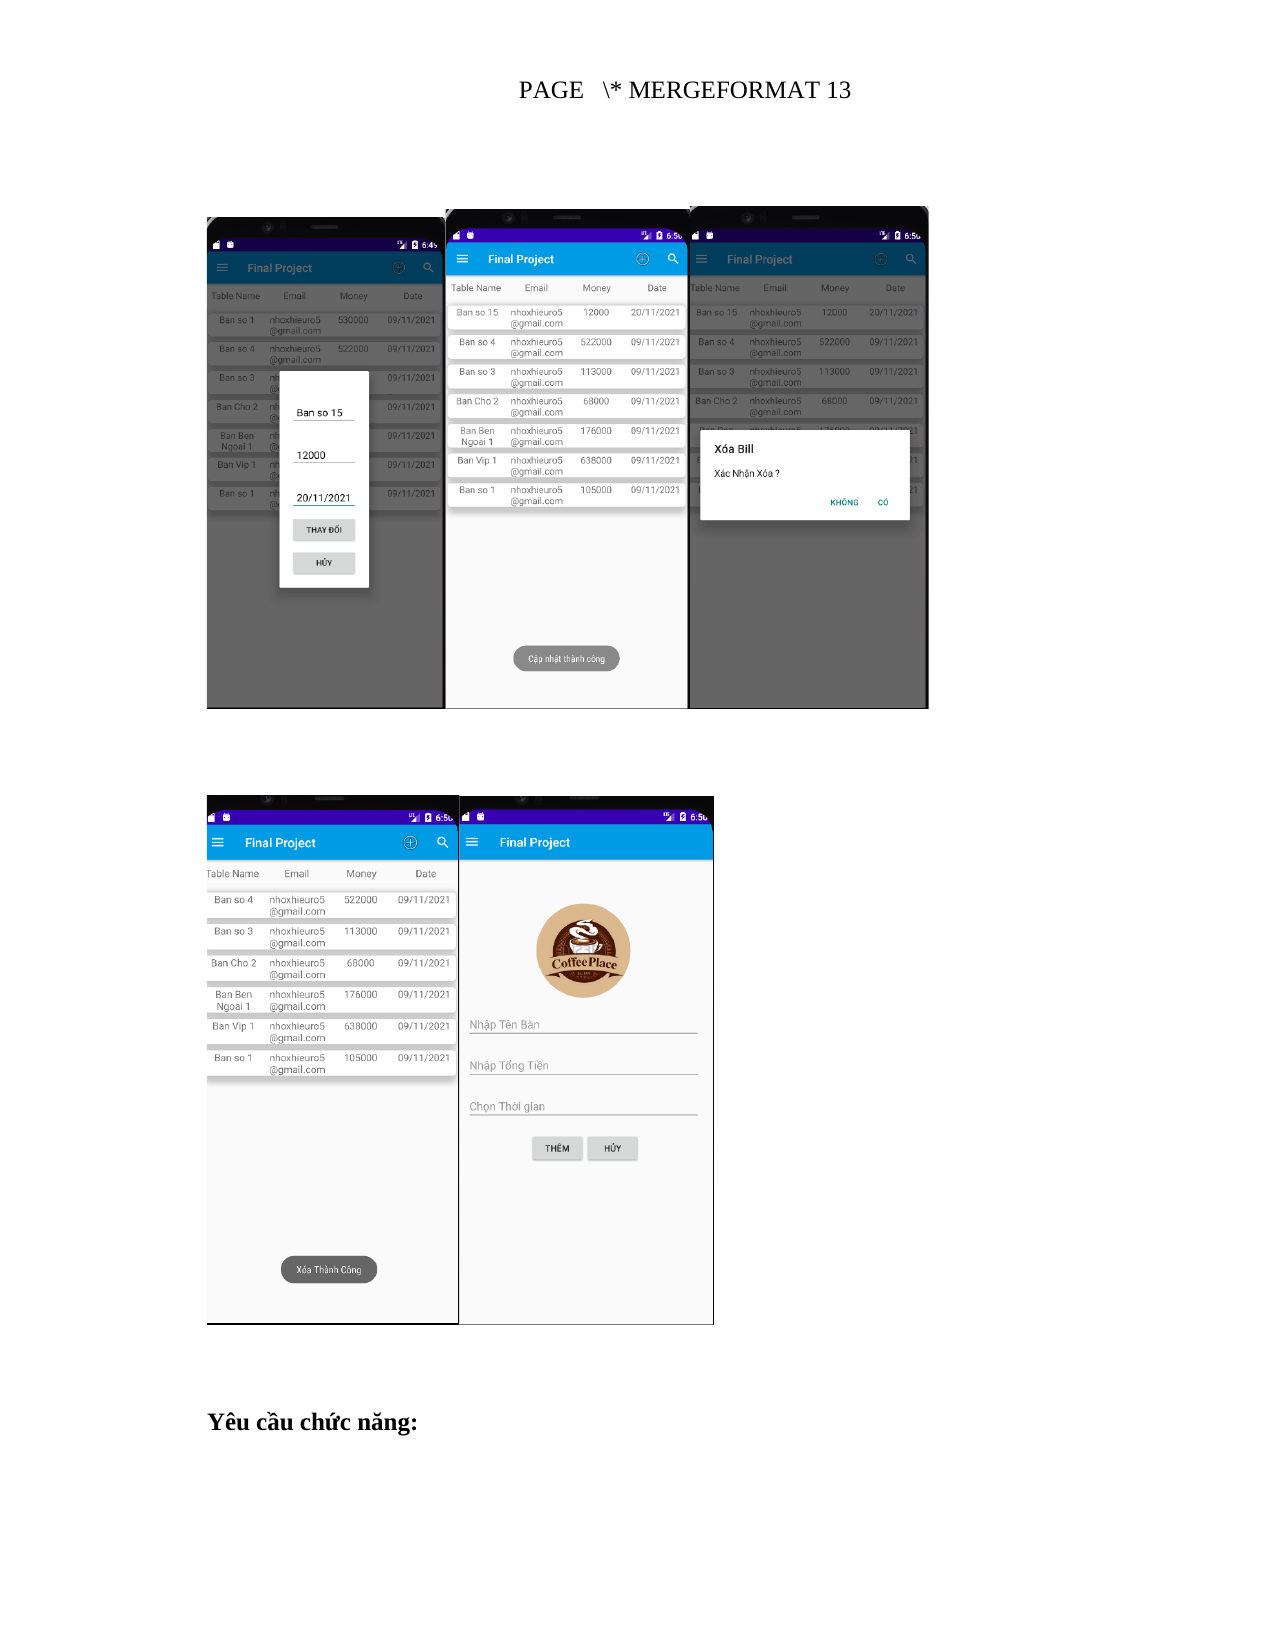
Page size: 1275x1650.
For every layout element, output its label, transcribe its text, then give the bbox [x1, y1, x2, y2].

picture [258, 266, 268, 271]
text Yêu cầu chức năng: [207, 1407, 1157, 1436]
picture [206, 795, 714, 830]
picture [206, 860, 714, 1325]
picture [206, 206, 929, 709]
